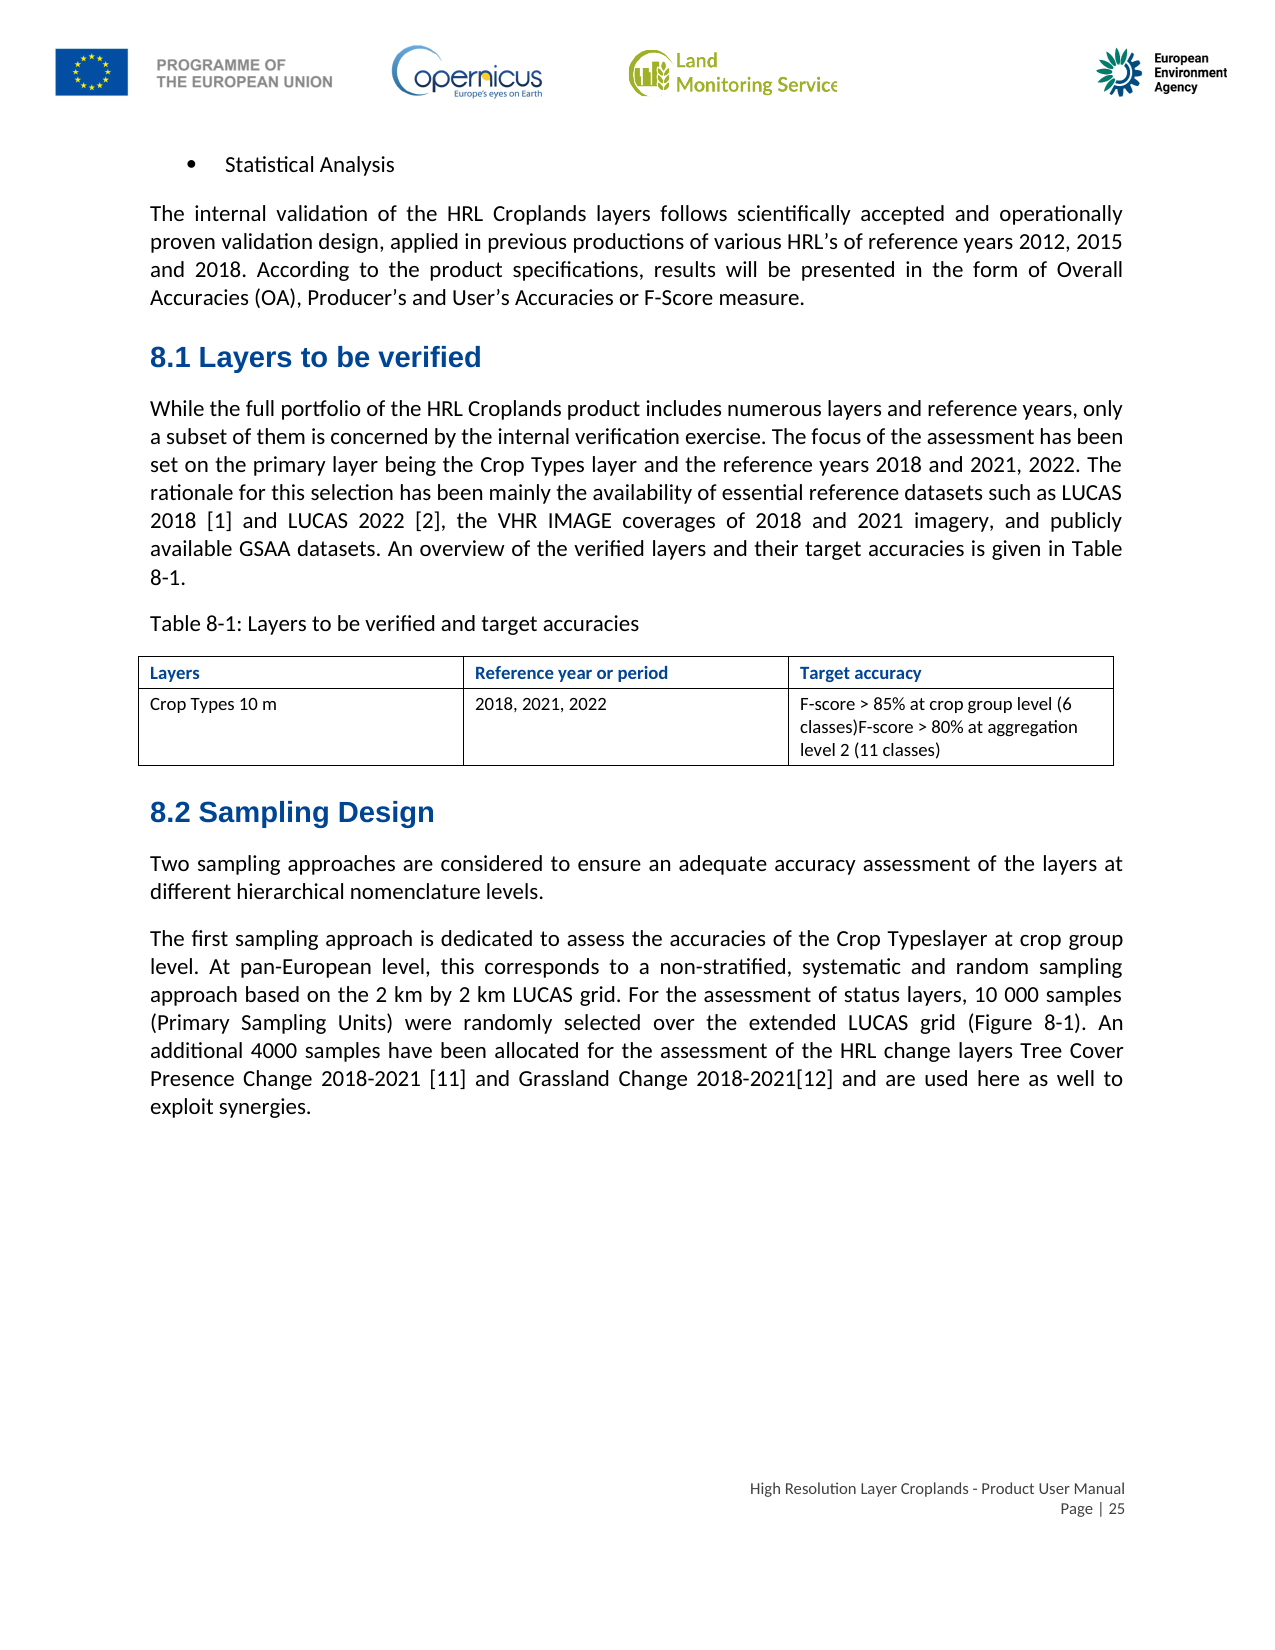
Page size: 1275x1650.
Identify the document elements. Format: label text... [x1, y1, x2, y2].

picture [371, 15, 560, 130]
table_cell F-score > 85% at crop group level (6 classes)F-score > 80% at aggregation level 2 (11 classes) [789, 689, 1113, 765]
table_header Reference year or period [464, 657, 788, 688]
table_cell Crop Types 10 m [139, 689, 463, 765]
table_header Layers [139, 657, 463, 688]
table_cell 2018, 2021, 2022 [464, 689, 788, 765]
table_header Target accuracy [789, 657, 1113, 688]
subtitle 8.1 Layers to be verified [150, 340, 1125, 374]
text The first sampling approach is dedicated to assess the accuracies of the Crop Typeslayer at crop group level. At pan-European level, this corresponds to a non-stratified, systematic and random sampling approach based on the 2 km by 2 km LUCAS grid. For the assessment of status layers, 10 000 samples (Primary Sampling Units) were randomly selected over the extended LUCAS grid (Figure 8-1). An additional 4000 samples have been allocated for the assessment of the HRL change layers Tree Cover Presence Change 2018-2021 [11] and Grassland Change 2018-2021[12] and are used here as well to exploit synergies. [150, 924, 1125, 1120]
picture [628, 50, 837, 97]
text Two sampling approaches are considered to ensure an adequate accuracy assessment of the layers at different hierarchical nomenclature levels. [150, 849, 1125, 906]
picture [1094, 46, 1228, 97]
text Table 8-1: Layers to be verified and target accuracies [150, 609, 1125, 637]
text While the full portfolio of the HRL Croplands product includes numerous layers and reference years, only a subset of them is concerned by the internal verification exercise. The focus of the assessment has been set on the primary layer being the Crop Types layer and the reference years 2018 and 2021, 2022. The rationale for this selection has been mainly the availability of essential reference datasets such as LUCAS 2018 [1] and LUCAS 2022 [2], the VHR IMAGE coverages of 2018 and 2021 imagery, and publicly available GSAA datasets. An overview of the verified layers and their target accuracies is given in Table 8-1. [150, 394, 1125, 591]
subtitle 8.2 Sampling Design [150, 795, 1125, 829]
picture [29, 21, 351, 124]
list Statistical Analysis [187, 150, 1125, 178]
text The internal validation of the HRL Croplands layers follows scientifically accepted and operationally proven validation design, applied in previous productions of various HRL’s of reference years 2012, 2015 and 2018. According to the product specifications, results will be presented in the form of Overall Accuracies (OA), Producer’s and User’s Accuracies or F-Score measure. [150, 199, 1125, 311]
